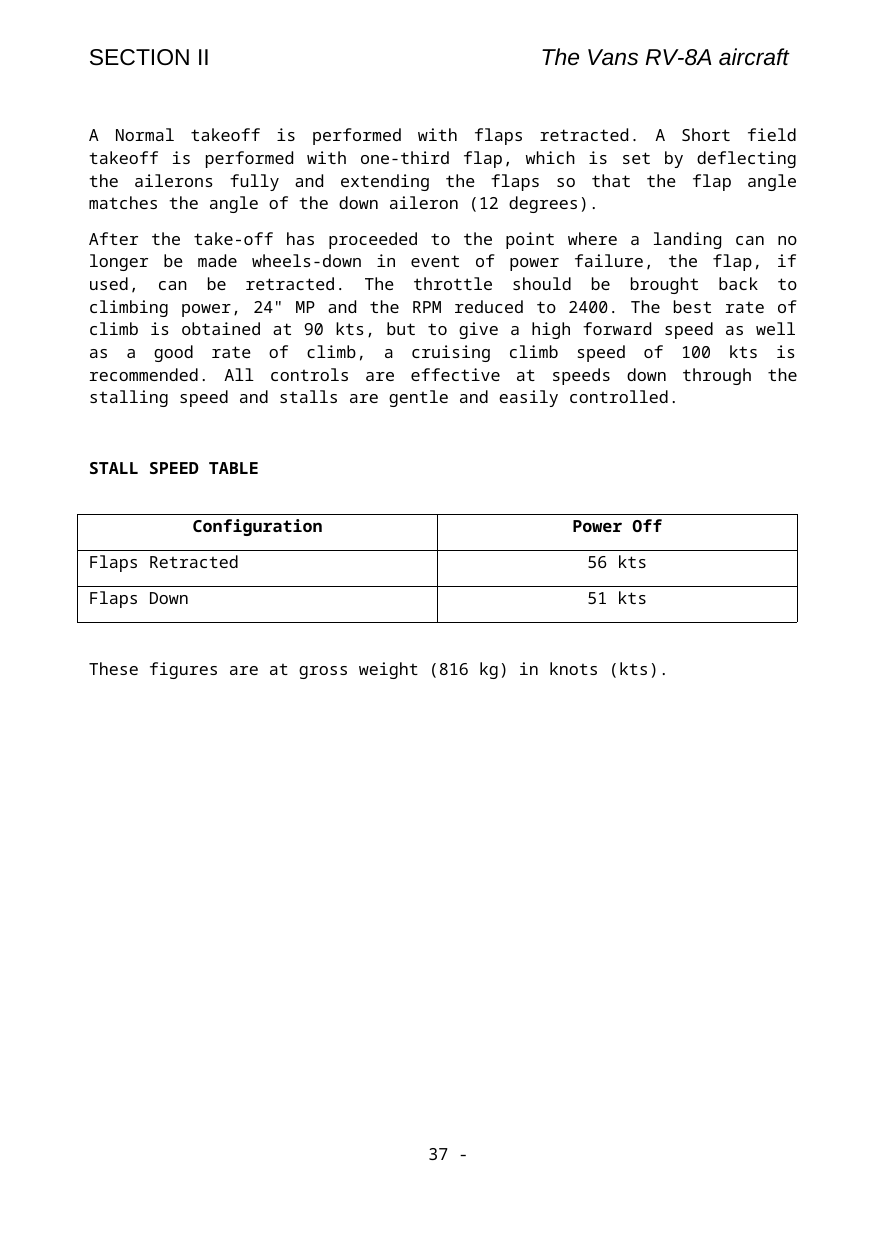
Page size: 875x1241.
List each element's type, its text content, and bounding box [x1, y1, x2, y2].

table_cell 51 kts [438, 587, 797, 621]
table_header Configuration [78, 515, 437, 550]
text STALL SPEED TABLE [89, 457, 797, 479]
table_header Power Off [438, 515, 797, 550]
table_cell Flaps Down [78, 587, 437, 621]
text A Normal takeoff is performed with flaps retracted. A Short field takeoff is performed with one-third flap, which is set by deflecting the ailerons fully and extending the flaps so that the flap angle matches the angle of the down aileron (12 degrees). [89, 124, 797, 215]
table_cell Flaps Retracted [78, 551, 437, 586]
text After the take-off has proceeded to the point where a landing can no longer be made wheels-down in event of power failure, the flap, if used, can be retracted. The throttle should be brought back to climbing power, 24" MP and the RPM reduced to 2400. The best rate of climb is obtained at 90 kts, but to give a high forward speed as well as a good rate of climb, a cruising climb speed of 100 kts is recommended. All controls are effective at speeds down through the stalling speed and stalls are gentle and easily controlled. [89, 227, 797, 409]
table_cell 56 kts [438, 551, 797, 586]
text These figures are at gross weight (816 kg) in knots (kts). [89, 657, 797, 680]
